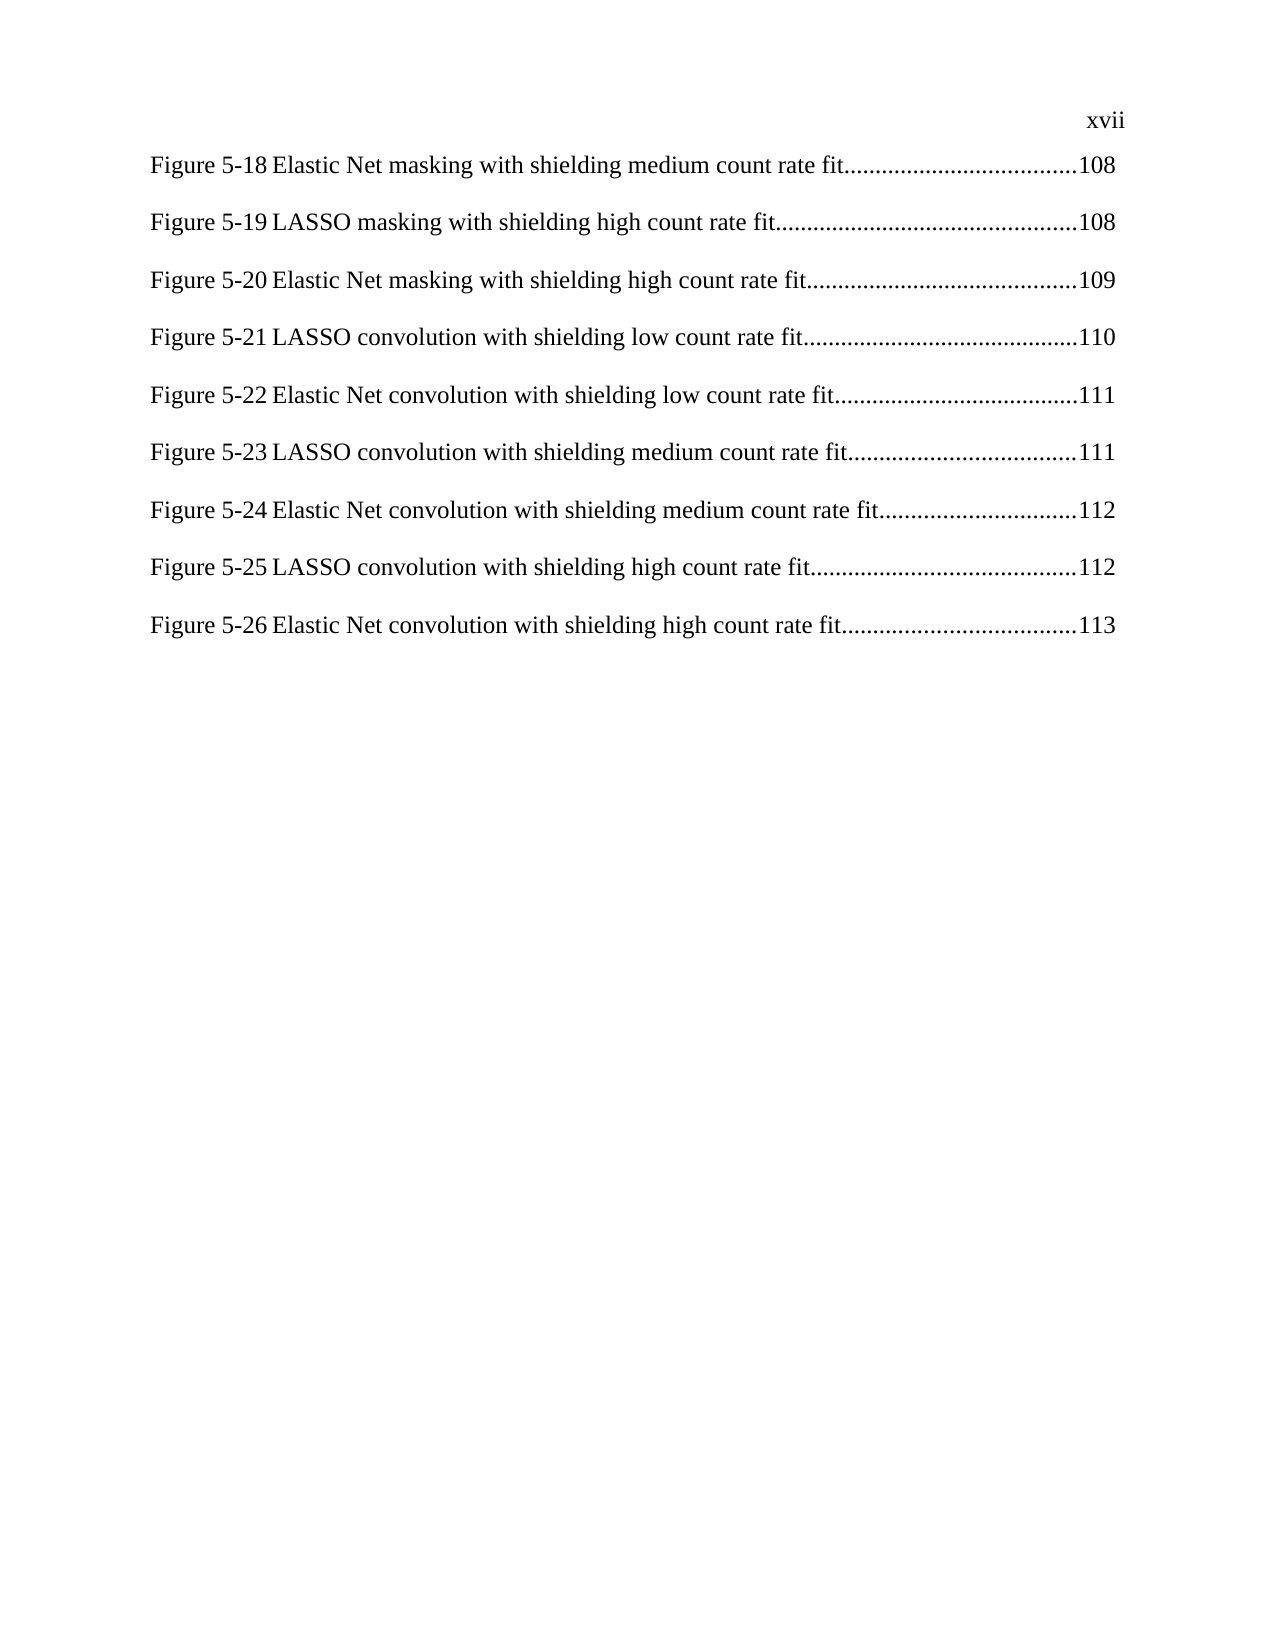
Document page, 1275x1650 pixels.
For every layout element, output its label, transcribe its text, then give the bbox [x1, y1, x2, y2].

text Figure 5-20 Elastic Net masking with shielding high count rate fit 109 [150, 265, 1125, 294]
text Figure 5-26 Elastic Net convolution with shielding high count rate fit 113 [150, 610, 1125, 639]
text Figure 5-23 LASSO convolution with shielding medium count rate fit 111 [150, 437, 1125, 466]
text Figure 5-18 Elastic Net masking with shielding medium count rate fit 108 [150, 150, 1125, 179]
text Figure 5-19 LASSO masking with shielding high count rate fit 108 [150, 207, 1125, 236]
text Figure 5-22 Elastic Net convolution with shielding low count rate fit 111 [150, 380, 1125, 409]
text Figure 5-25 LASSO convolution with shielding high count rate fit 112 [150, 552, 1125, 581]
text Figure 5-24 Elastic Net convolution with shielding medium count rate fit 112 [150, 495, 1125, 524]
text Figure 5-21 LASSO convolution with shielding low count rate fit 110 [150, 322, 1125, 351]
